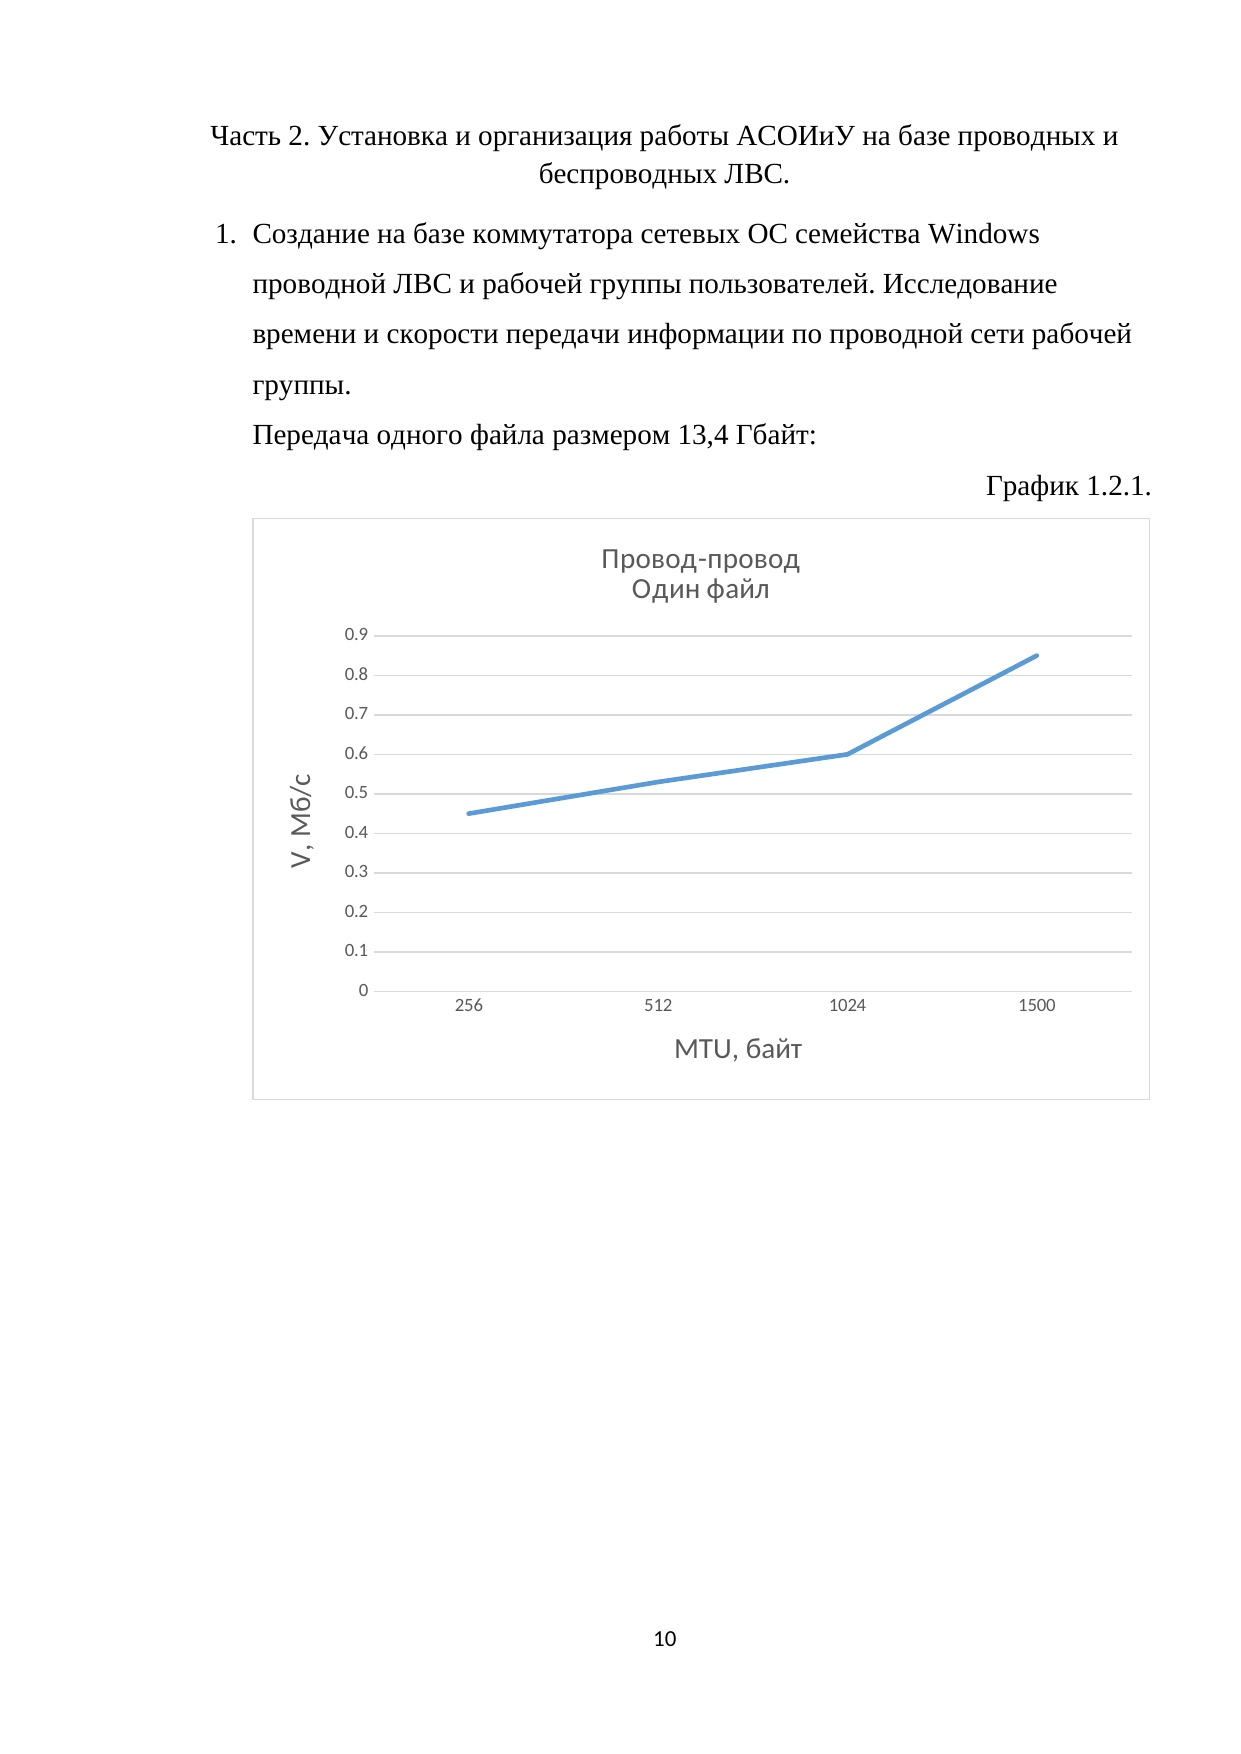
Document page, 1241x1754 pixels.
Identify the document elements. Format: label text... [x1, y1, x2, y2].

list График 1.2.1. [252, 468, 1152, 501]
list Передача одного файла размером 13,4 Гбайт: [252, 417, 1152, 451]
list Создание на базе коммутатора сетевых ОС семейства Windows проводной ЛВС и рабочей группы пользователей. Исследование времени и скорости передачи информации по проводной сети рабочей группы. [215, 216, 1152, 401]
text Часть 2. Установка и организация работы АСОИиУ на базе проводных и беспроводных ЛВС. [177, 118, 1152, 190]
